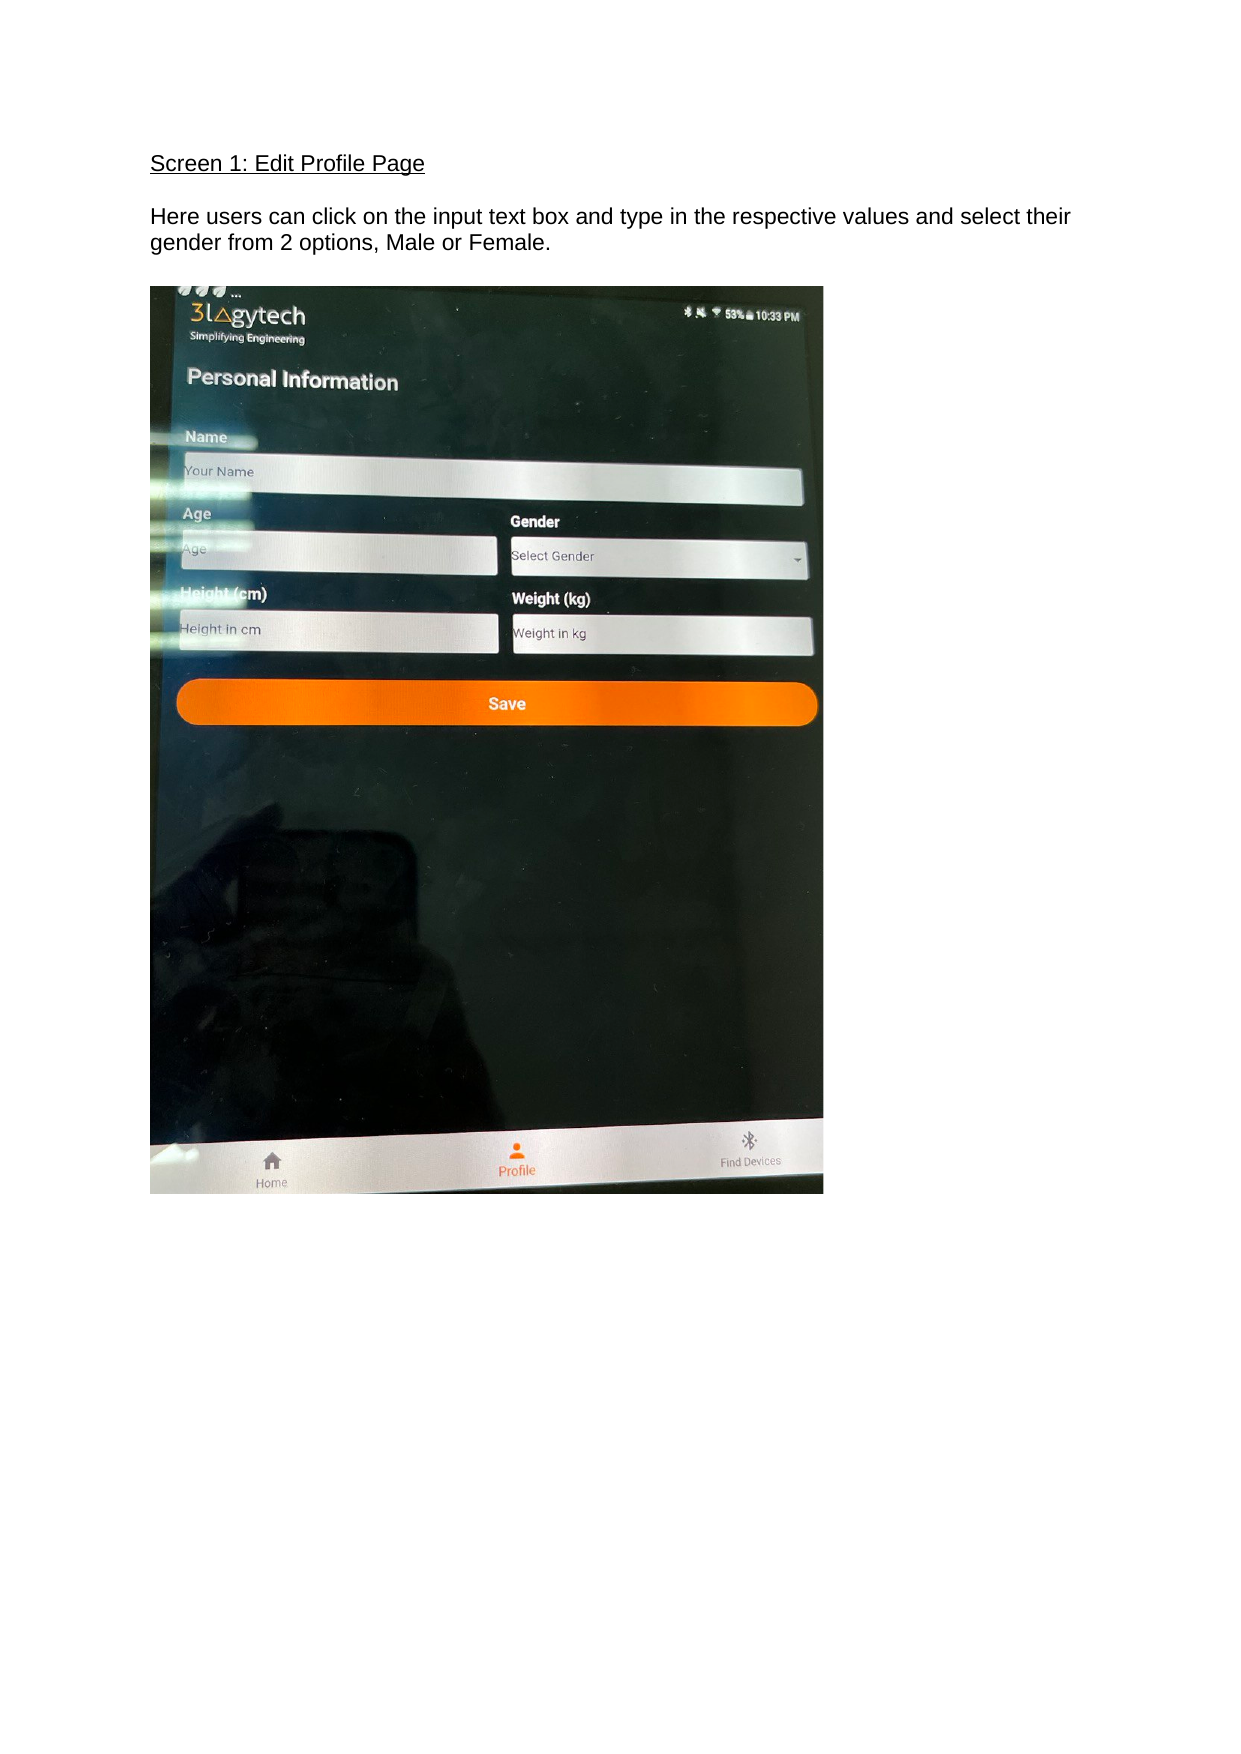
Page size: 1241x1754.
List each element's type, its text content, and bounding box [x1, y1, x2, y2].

picture [150, 286, 824, 1194]
text Here users can click on the input text box and type in the respective values and select their gender from 2 options, Male or Female. [150, 203, 1090, 286]
text Screen 1: Edit Profile Page [150, 150, 1090, 176]
